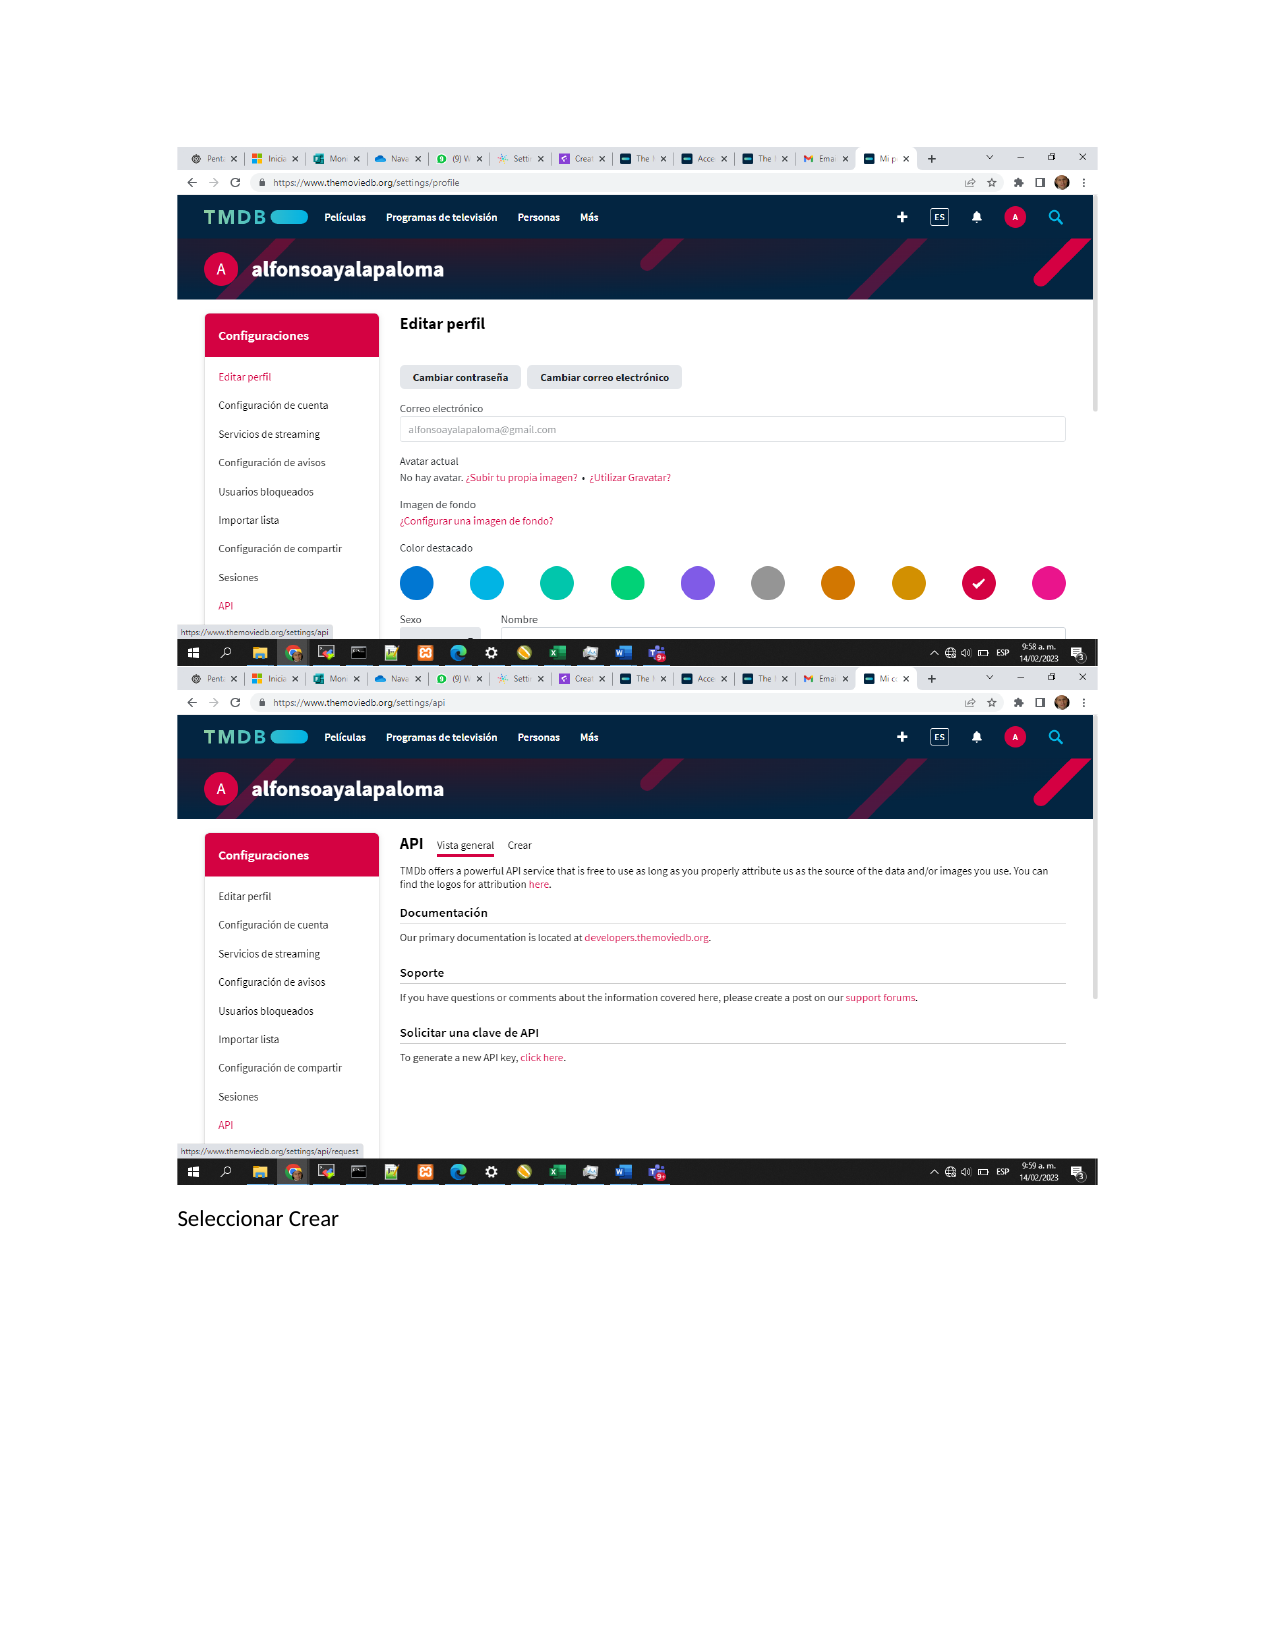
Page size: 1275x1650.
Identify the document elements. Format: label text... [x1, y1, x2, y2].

picture [177, 667, 1098, 1185]
picture [177, 147, 1098, 666]
text Seleccionar Crear [177, 1204, 1098, 1232]
